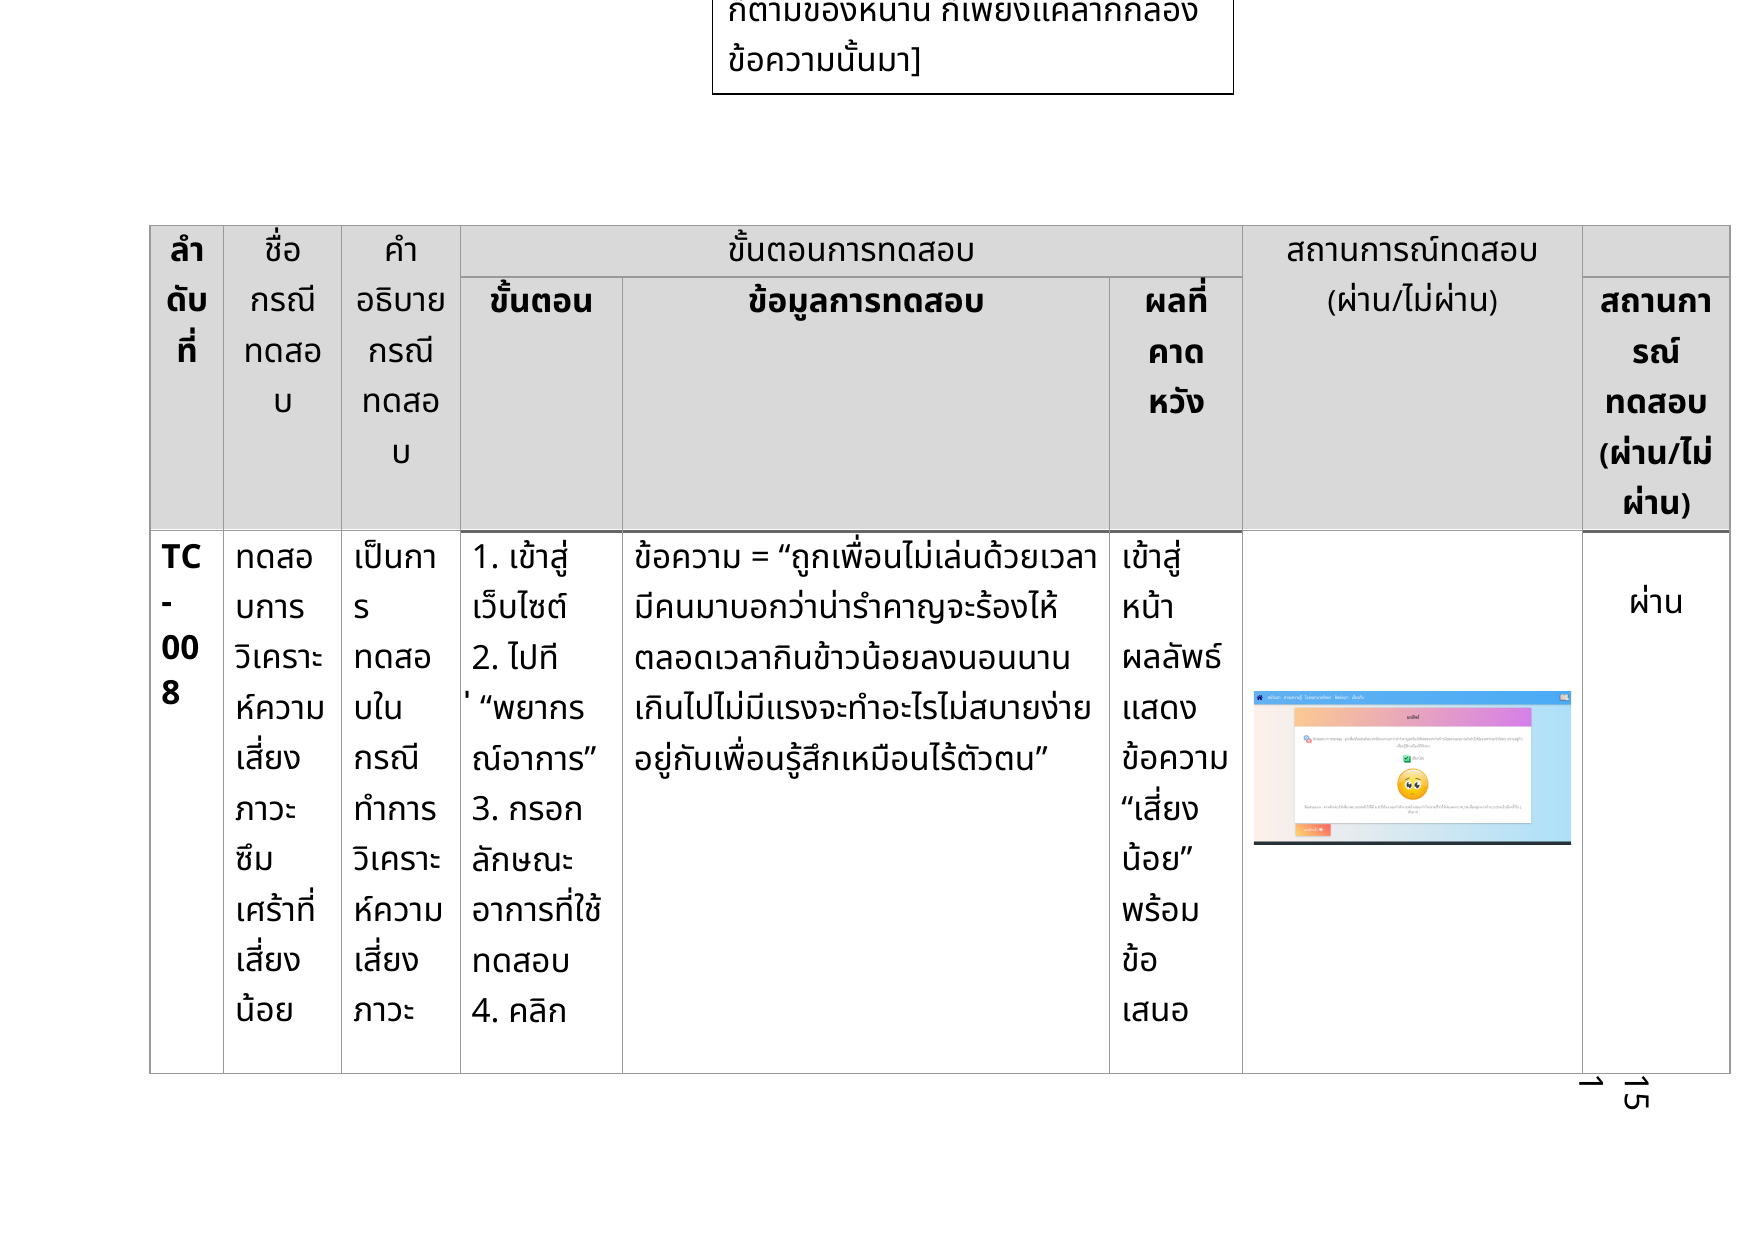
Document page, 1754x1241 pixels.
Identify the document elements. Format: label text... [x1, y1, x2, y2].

table_cell ขั้นตอน [461, 278, 622, 529]
table_header [1583, 226, 1729, 276]
table_cell สถานการณ์ทดสอบ (ผ่าน/ไม่ผ่าน) [1583, 278, 1729, 529]
table_cell ทดสอบการวิเคราะห์ความเสี่ยงภาวะซึมเศร้าที่เสี่ยงน้อย [224, 531, 341, 1073]
table_cell ข้อมูลการทดสอบ [623, 278, 1109, 529]
table_cell เป็นการทดสอบในกรณี ทำการวิเคราะห์ความเสี่ยงภาวะซึมเศร้า ที่เสี่ยงน้อย [342, 531, 460, 1073]
table_cell เข้าสู่หน้าผลลัพธ์แสดงข้อความ “เสี่ยงน้อย” พร้อมข้อ เสนอแนะ [1110, 533, 1242, 1073]
table_header ลำดับที่ [151, 226, 223, 529]
table_cell 1. เข้าสู่เว็บไซต์ 2. ไปที่ “พยากรณ์อาการ” 3. กรอกลักษณะอาการที่ใช้ทดสอบ 4. คลิก “พยากรณ์” [461, 533, 622, 1073]
table_cell [1243, 531, 1582, 1073]
table_cell TC-008 [151, 531, 223, 1073]
table_header ชื่อกรณีทดสอบ [224, 226, 341, 529]
picture [1253, 691, 1572, 845]
table_cell ข้อความ = “ถูกเพื่อนไม่เล่นด้วยเวลามีคนมาบอกว่าน่ารำคาญจะร้องไห้ตลอดเวลากินข้าวน้อยลงนอนนานเกินไปไม่มีแรงจะทำอะไรไม่สบายง่ายอยู่กับเพื่อนรู้สึกเหมือนไร้ตัวตน” [623, 533, 1109, 1073]
table_cell ผลที่คาดหวัง [1110, 278, 1242, 529]
table_header คำอธิบายกรณีทดสอบ [342, 226, 460, 529]
table_cell ผ่าน [1583, 533, 1729, 1073]
table_header ขั้นตอนการทดสอบ [461, 226, 1242, 276]
table_header สถานการณ์ทดสอบ (ผ่าน/ไม่ผ่าน) [1243, 226, 1582, 529]
